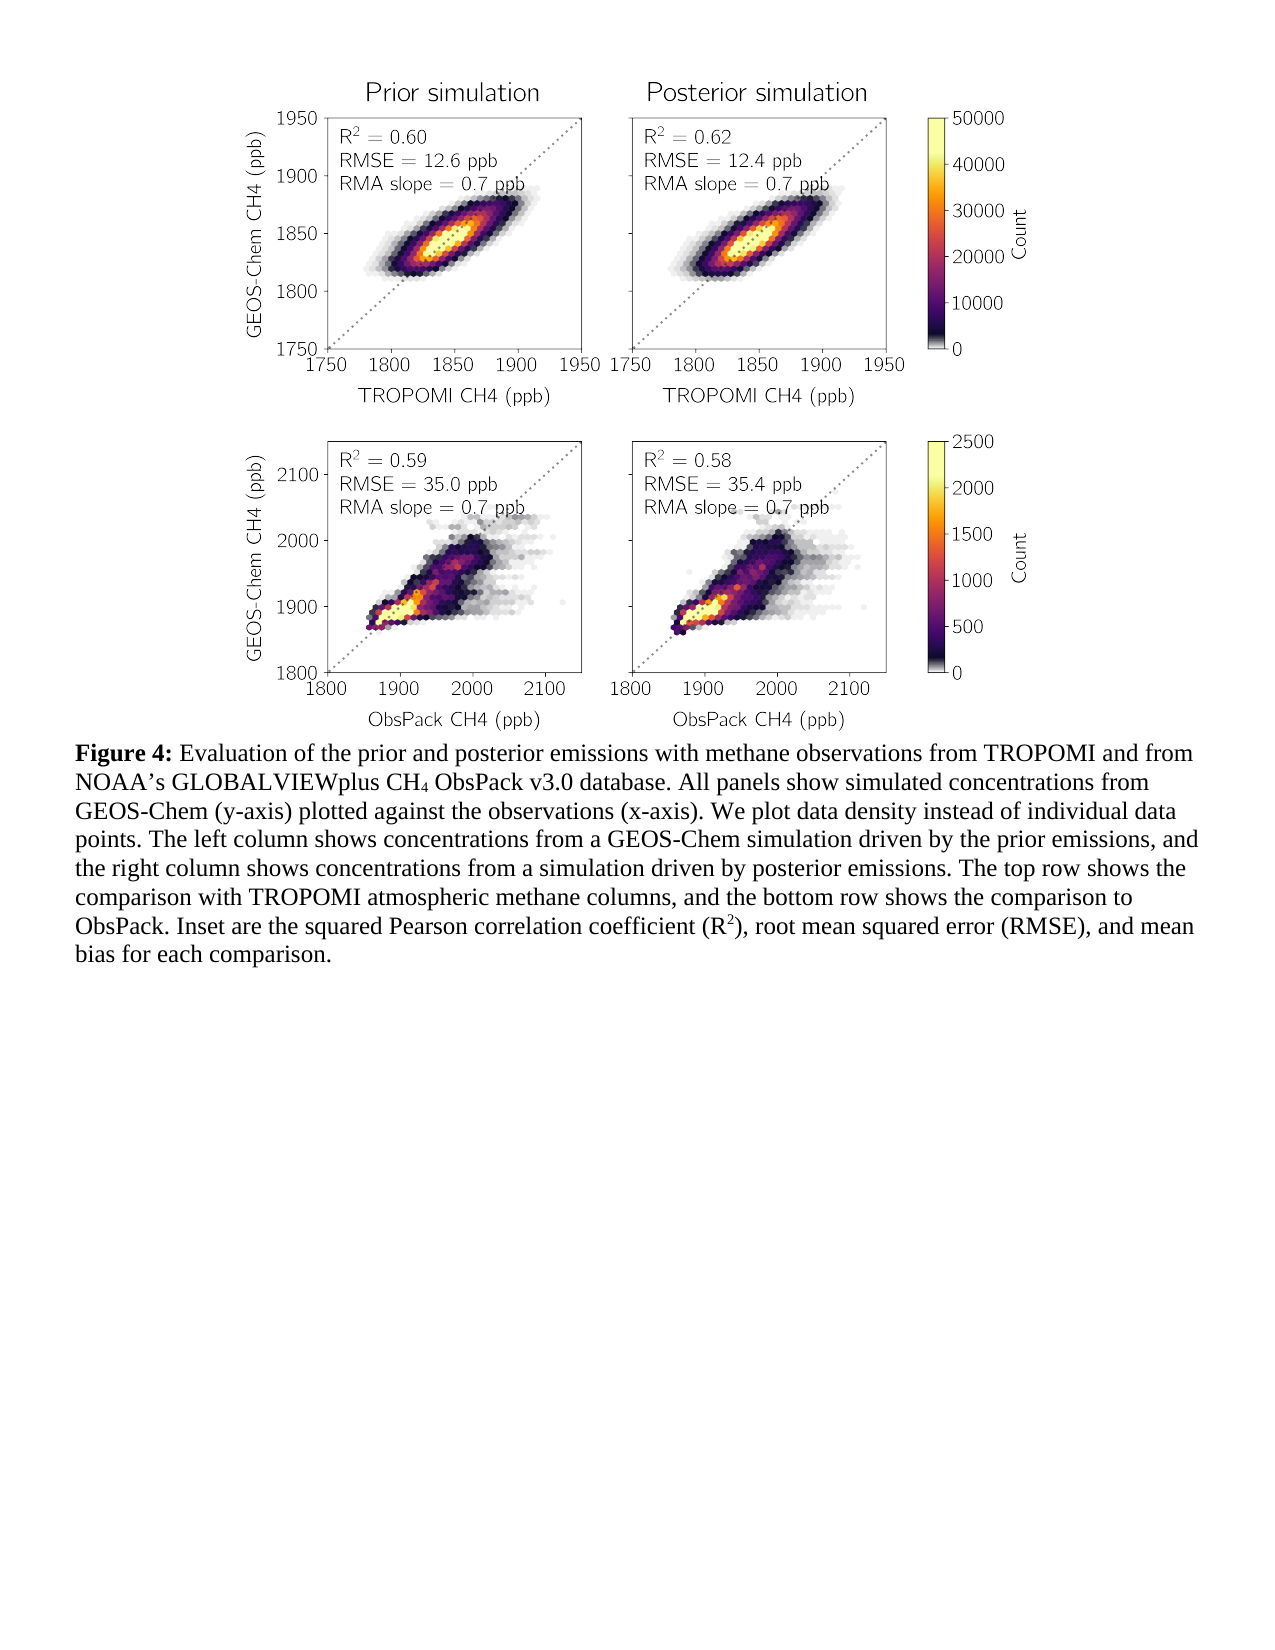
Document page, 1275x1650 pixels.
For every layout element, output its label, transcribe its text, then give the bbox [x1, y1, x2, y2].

picture [237, 75, 1038, 739]
text Figure 4: Evaluation of the prior and posterior emissions with methane observations from TROPOMI and from NOAA’s GLOBALVIEWplus CH4 ObsPack v3.0 database. All panels show simulated concentrations from GEOS-Chem (y-axis) plotted against the observations (x-axis). We plot data density instead of individual data points. The left column shows concentrations from a GEOS-Chem simulation driven by the prior emissions, and the right column shows concentrations from a simulation driven by posterior emissions. The top row shows the comparison with TROPOMI atmospheric methane columns, and the bottom row shows the comparison to ObsPack. Inset are the squared Pearson correlation coefficient (R2), root mean squared error (RMSE), and mean bias for each comparison. [75, 738, 1200, 968]
